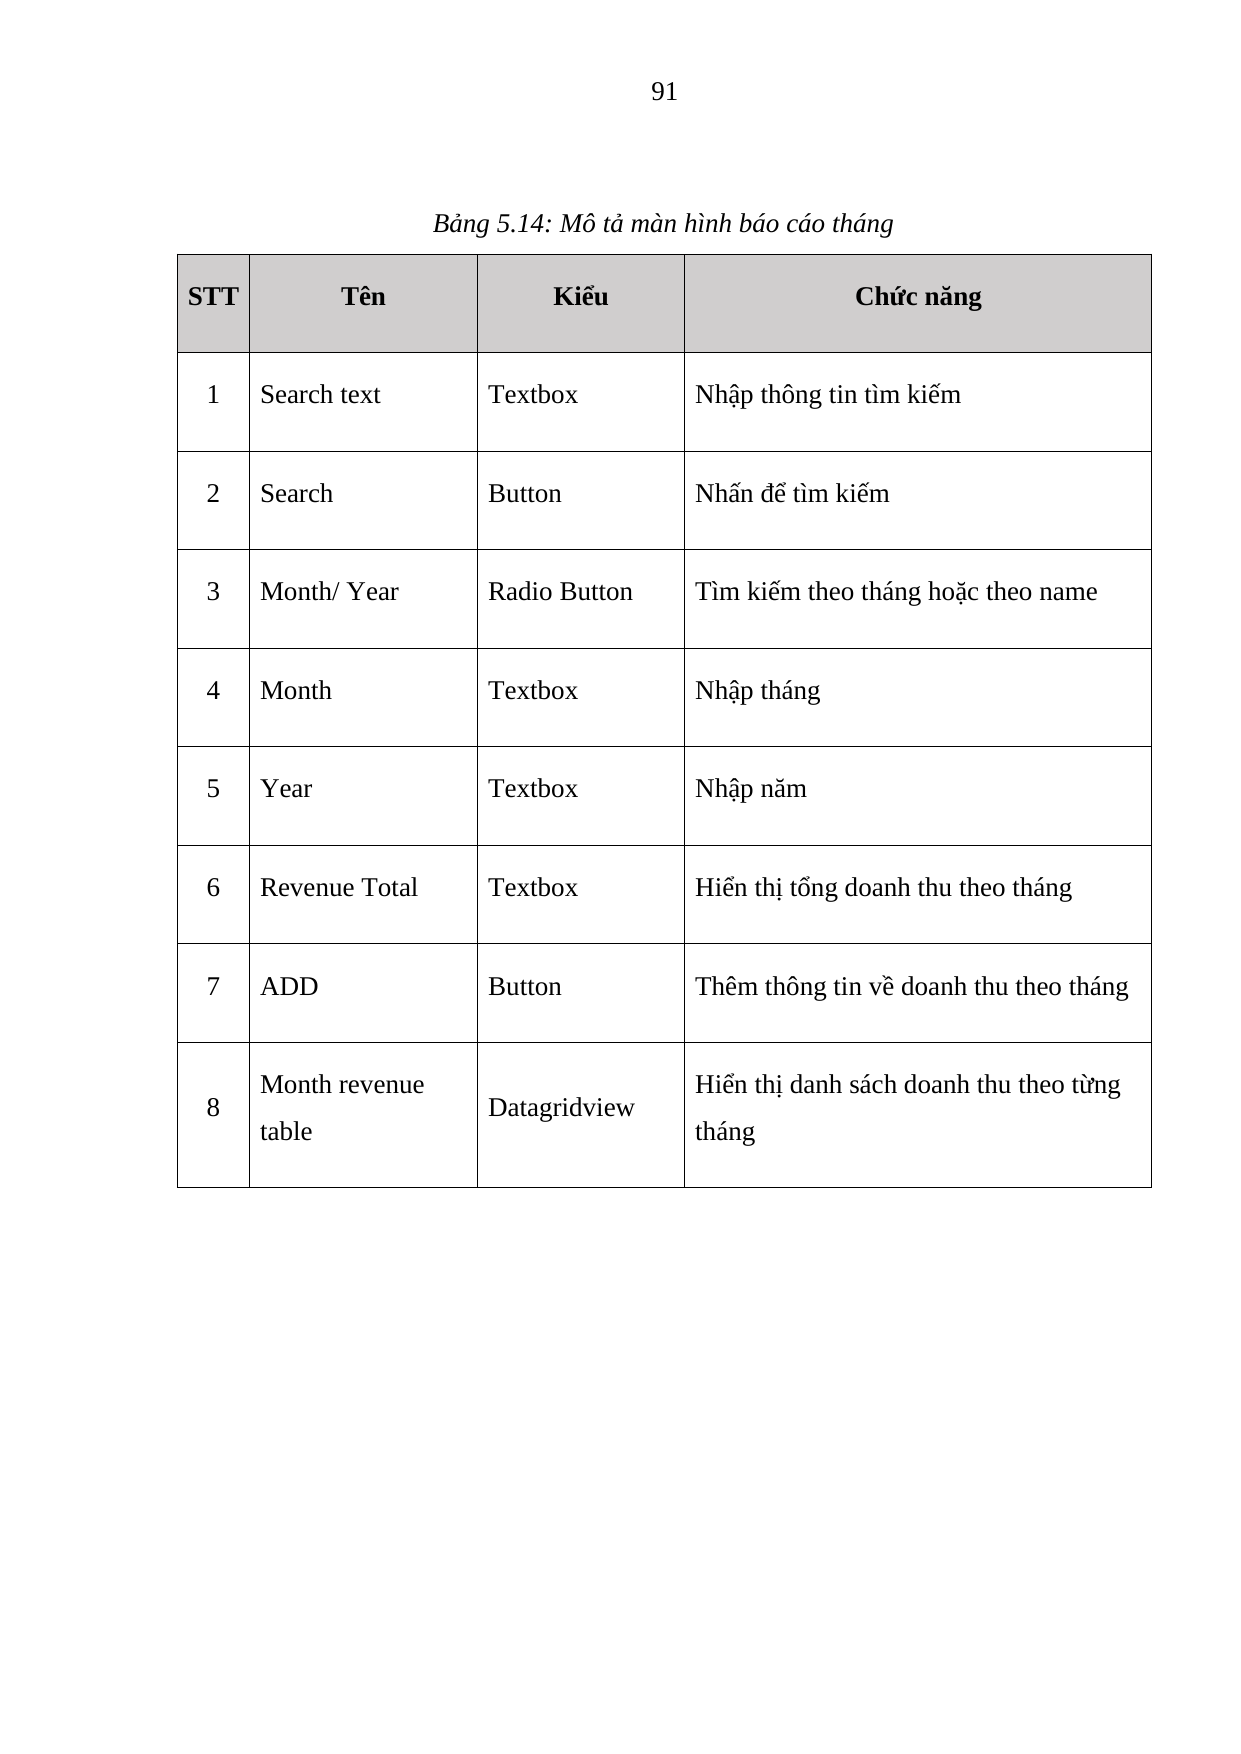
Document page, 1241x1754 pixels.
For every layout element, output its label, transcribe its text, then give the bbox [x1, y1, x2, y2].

table_cell Year [250, 747, 477, 845]
table_cell Thêm thông tin về doanh thu theo tháng [685, 944, 1151, 1042]
table_cell Button [478, 452, 684, 549]
table_cell Hiển thị danh sách doanh thu theo từng tháng [685, 1043, 1151, 1187]
table_header Chức năng [685, 255, 1151, 352]
table_cell Nhập năm [685, 747, 1151, 845]
table_header STT [178, 255, 249, 352]
table_cell Search [250, 452, 477, 549]
table_cell 4 [178, 649, 249, 746]
table_cell Button [478, 944, 684, 1042]
table_cell 8 [178, 1043, 249, 1187]
text Bảng 5.14: Mô tả màn hình báo cáo tháng [207, 207, 1122, 238]
table_cell Textbox [478, 649, 684, 746]
table_cell Search text [250, 353, 477, 451]
table_header Tên [250, 255, 477, 352]
table_header Kiểu [478, 255, 684, 352]
table_cell ADD [250, 944, 477, 1042]
table_cell 6 [178, 846, 249, 943]
table_cell 1 [178, 353, 249, 451]
table_cell Datagridview [478, 1043, 684, 1187]
table_cell 7 [178, 944, 249, 1042]
table_cell Month [250, 649, 477, 746]
table_cell Month/ Year [250, 550, 477, 648]
table_cell Textbox [478, 353, 684, 451]
table_cell Nhập thông tin tìm kiếm [685, 353, 1151, 451]
table_cell Textbox [478, 747, 684, 845]
table_cell Nhấn để tìm kiếm [685, 452, 1151, 549]
table_cell 3 [178, 550, 249, 648]
table_cell Revenue Total [250, 846, 477, 943]
table_cell 2 [178, 452, 249, 549]
table_cell Hiển thị tổng doanh thu theo tháng [685, 846, 1151, 943]
table_cell Nhập tháng [685, 649, 1151, 746]
table_cell Textbox [478, 846, 684, 943]
table_cell 5 [178, 747, 249, 845]
table_cell Month revenue table [250, 1043, 477, 1187]
table_cell Radio Button [478, 550, 684, 648]
table_cell Tìm kiếm theo tháng hoặc theo name [685, 550, 1151, 648]
